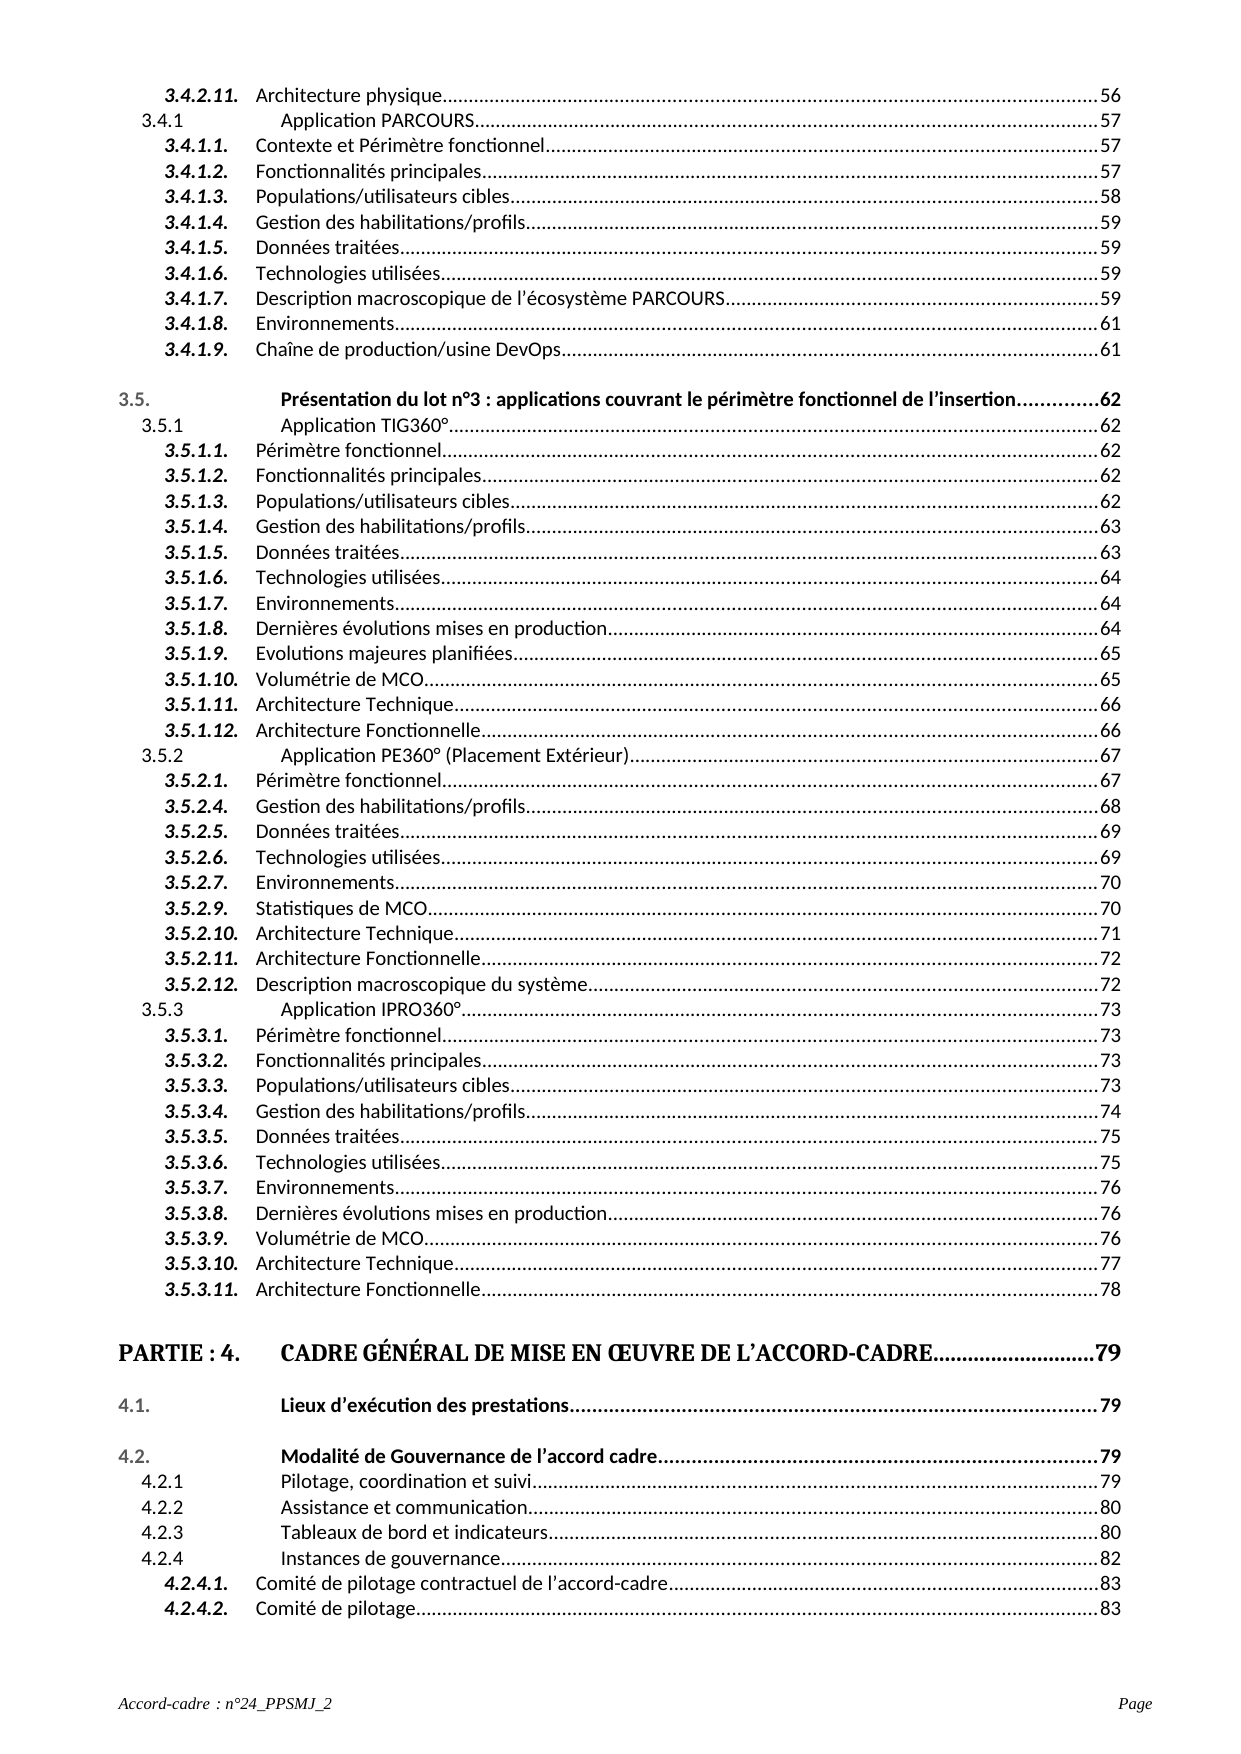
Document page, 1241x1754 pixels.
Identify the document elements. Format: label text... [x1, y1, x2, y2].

text 3.4.1 Application PARCOURS 57 [141, 107, 1122, 133]
text 3.5.3.2. Fonctionnalités principales 73 [164, 1047, 1122, 1073]
text 3.5.1.8. Dernières évolutions mises en production 64 [164, 615, 1122, 641]
text 3.5.3.7. Environnements 76 [164, 1174, 1122, 1200]
text 3.5.3.3. Populations/utilisateurs cibles 73 [164, 1073, 1122, 1098]
text 3.5.2.4. Gestion des habilitations/profils 68 [164, 793, 1122, 818]
text 3.5.3.4. Gestion des habilitations/profils 74 [164, 1098, 1122, 1123]
text 3.5.2.5. Données traitées 69 [164, 818, 1122, 844]
text 3.5.2.10. Architecture Technique 71 [164, 920, 1122, 946]
text 3.5.1 Application TIG360° 62 [141, 412, 1122, 437]
text 3.4.1.7. Description macroscopique de l’écosystème PARCOURS 59 [164, 285, 1122, 311]
text 3.5.3.10. Architecture Technique 77 [164, 1251, 1122, 1276]
text 3.5.2.6. Technologies utilisées 69 [164, 844, 1122, 869]
text 4.2. Modalité de Gouvernance de l’accord cadre 79 [118, 1443, 1122, 1468]
text 3.5.2.12. Description macroscopique du système 72 [164, 971, 1122, 996]
text 3.5.1.3. Populations/utilisateurs cibles 62 [164, 488, 1122, 513]
text 3.5.3.11. Architecture Fonctionnelle 78 [164, 1276, 1122, 1301]
text 4.2.4 Instances de gouvernance 82 [141, 1545, 1122, 1570]
text 3.5.2.9. Statistiques de MCO 70 [164, 895, 1122, 920]
text 3.5.2.7. Environnements 70 [164, 869, 1122, 895]
text 3.4.1.3. Populations/utilisateurs cibles 58 [164, 183, 1122, 209]
text 4.2.4.1. Comité de pilotage contractuel de l’accord-cadre 83 [164, 1570, 1122, 1596]
text 3.5.2 Application PE360° (Placement Extérieur) 67 [141, 742, 1122, 768]
text 3.5.3.5. Données traitées 75 [164, 1123, 1122, 1149]
text 3.4.1.1. Contexte et Périmètre fonctionnel 57 [164, 133, 1122, 158]
text 4.2.4.2. Comité de pilotage 83 [164, 1596, 1122, 1621]
text 3.5.3.6. Technologies utilisées 75 [164, 1149, 1122, 1174]
text 3.5.3.8. Dernières évolutions mises en production 76 [164, 1200, 1122, 1225]
text 3.5.1.1. Périmètre fonctionnel 62 [164, 437, 1122, 463]
text 3.4.1.6. Technologies utilisées 59 [164, 260, 1122, 285]
text Partie : 4. Cadre général de mise en œuvre de l’accord-cadre 79 [118, 1339, 1122, 1368]
text 3.5.1.4. Gestion des habilitations/profils 63 [164, 513, 1122, 539]
text 3.4.1.5. Données traitées 59 [164, 234, 1122, 260]
text 3.5. Présentation du lot n°3 : applications couvrant le périmètre fonctionnel de l’insertion 62 [118, 386, 1122, 412]
text 3.5.1.7. Environnements 64 [164, 590, 1122, 615]
text 3.5.1.5. Données traitées 63 [164, 539, 1122, 564]
text 4.2.3 Tableaux de bord et indicateurs 80 [141, 1519, 1122, 1545]
text 3.5.1.6. Technologies utilisées 64 [164, 564, 1122, 590]
text 4.1. Lieux d’exécution des prestations 79 [118, 1393, 1122, 1418]
text 3.4.1.8. Environnements 61 [164, 311, 1122, 336]
text 3.5.3.1. Périmètre fonctionnel 73 [164, 1022, 1122, 1047]
text 3.5.3 Application IPRO360° 73 [141, 996, 1122, 1022]
text 3.5.2.11. Architecture Fonctionnelle 72 [164, 946, 1122, 971]
text 3.5.1.2. Fonctionnalités principales 62 [164, 463, 1122, 488]
text 3.4.1.9. Chaîne de production/usine DevOps 61 [164, 336, 1122, 361]
text 3.5.1.12. Architecture Fonctionnelle 66 [164, 717, 1122, 742]
text 3.4.2.11. Architecture physique 56 [164, 82, 1122, 107]
text 4.2.1 Pilotage, coordination et suivi 79 [141, 1468, 1122, 1494]
text 3.4.1.4. Gestion des habilitations/profils 59 [164, 209, 1122, 234]
text 4.2.2 Assistance et communication 80 [141, 1494, 1122, 1519]
text 3.4.1.2. Fonctionnalités principales 57 [164, 158, 1122, 183]
text 3.5.2.1. Périmètre fonctionnel 67 [164, 768, 1122, 793]
text 3.5.1.11. Architecture Technique 66 [164, 691, 1122, 717]
text 3.5.1.10. Volumétrie de MCO 65 [164, 666, 1122, 691]
text 3.5.1.9. Evolutions majeures planifiées 65 [164, 641, 1122, 666]
text 3.5.3.9. Volumétrie de MCO 76 [164, 1225, 1122, 1251]
